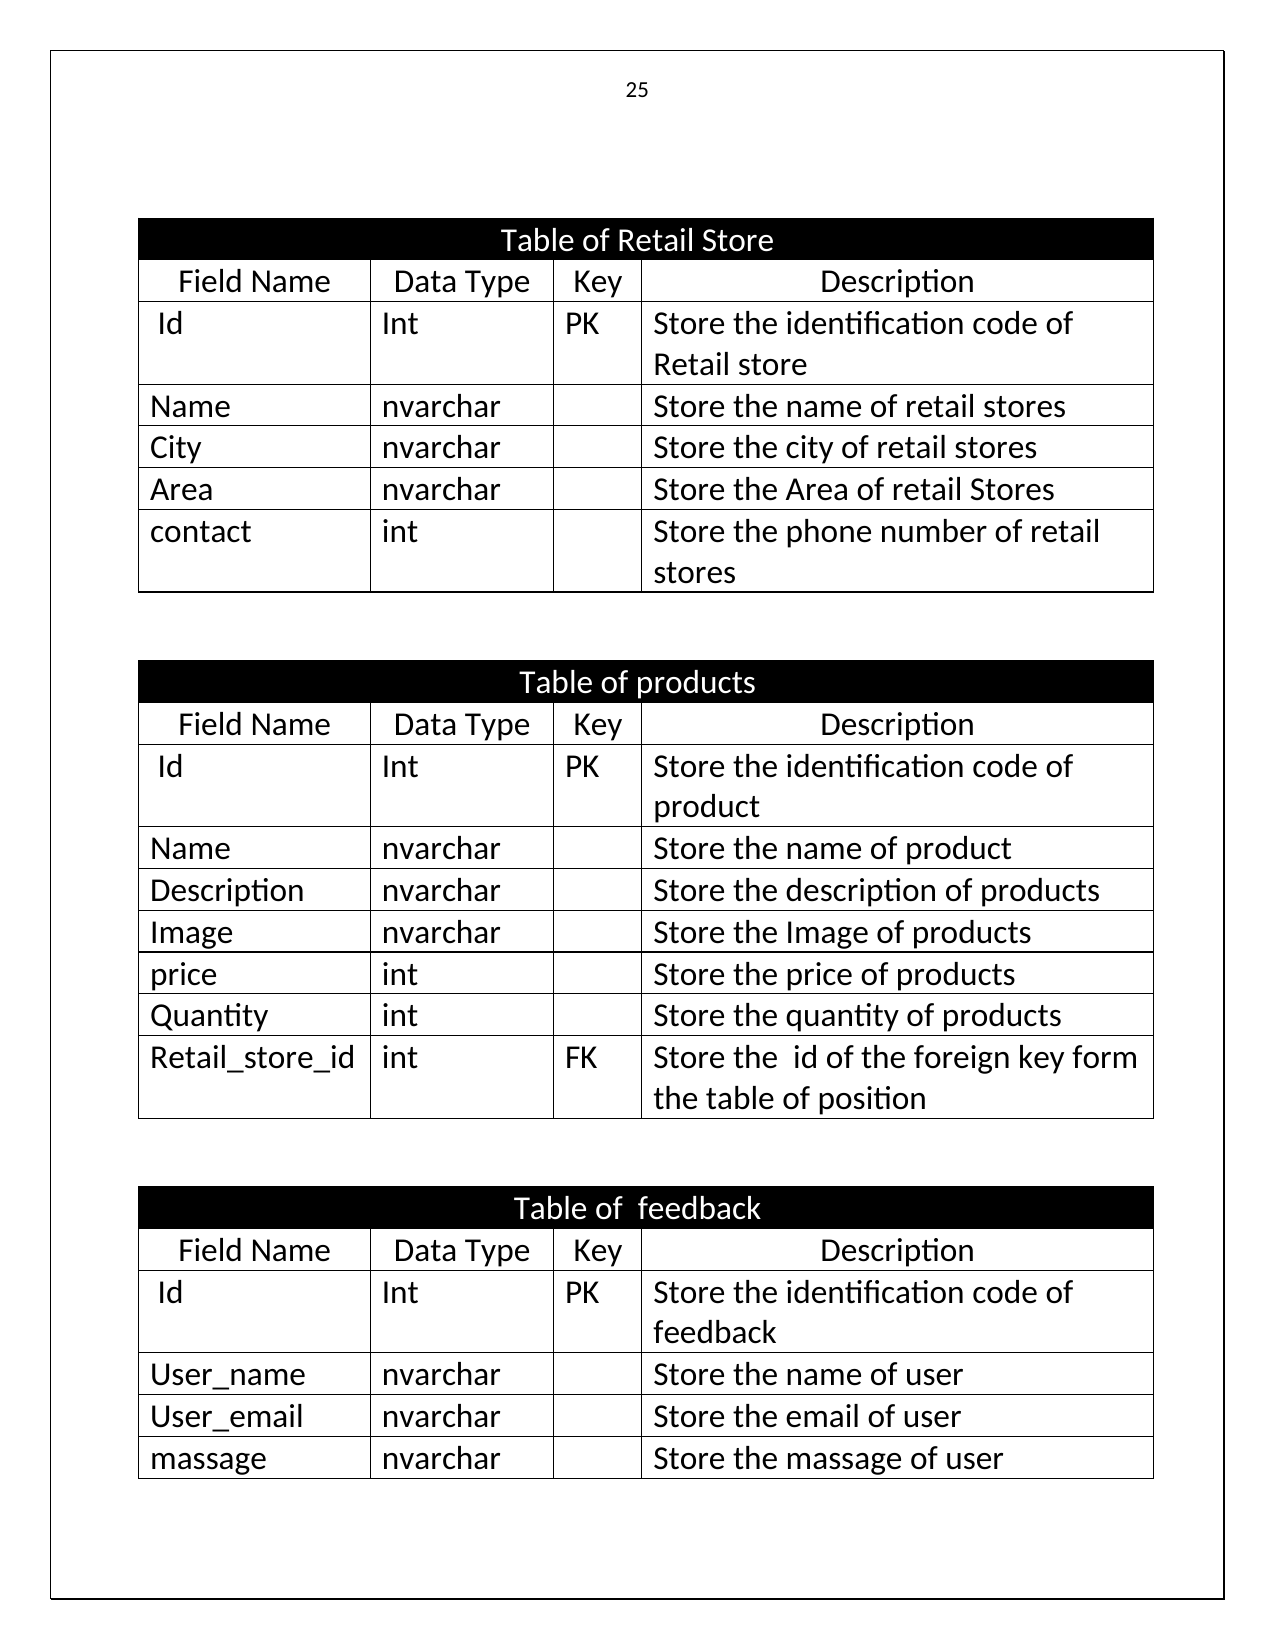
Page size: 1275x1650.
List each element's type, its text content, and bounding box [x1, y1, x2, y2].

table_cell nvarchar [371, 385, 553, 425]
table_cell Store the id of the foreign key form the table of position [642, 1036, 1153, 1117]
table_cell contact [139, 510, 370, 591]
table_cell [554, 827, 641, 868]
table_cell Id [139, 302, 370, 384]
table_cell User_email [139, 1395, 370, 1436]
table_cell [554, 1437, 641, 1477]
table_cell Store the phone number of retail stores [642, 510, 1153, 591]
table_cell Retail_store_id [139, 1036, 370, 1117]
table_cell PK [554, 745, 641, 826]
table_cell Description [642, 260, 1153, 301]
table_cell Field Name [139, 703, 370, 744]
table_cell Field Name [139, 260, 370, 301]
table_cell [554, 426, 641, 467]
table_cell Store the Area of retail Stores [642, 468, 1153, 509]
table_cell Name [139, 827, 370, 868]
table_cell User_name [139, 1353, 370, 1394]
table_cell [554, 1353, 641, 1394]
table_cell Store the name of user [642, 1353, 1153, 1394]
table_cell [554, 953, 641, 993]
table_cell Int [371, 1271, 553, 1352]
table_cell Int [371, 745, 553, 826]
table_cell Store the massage of user [642, 1437, 1153, 1477]
table_cell int [371, 1036, 553, 1117]
table_cell Int [371, 302, 553, 384]
table_cell int [371, 510, 553, 591]
table_cell Store the name of retail stores [642, 385, 1153, 425]
table_cell Id [139, 745, 370, 826]
table_header Table of Retail Store [139, 219, 1153, 259]
table_cell Description [139, 869, 370, 910]
table_cell massage [139, 1437, 370, 1477]
table_cell Store the email of user [642, 1395, 1153, 1436]
table_cell Description [642, 703, 1153, 744]
table_cell Data Type [371, 1229, 553, 1270]
table_cell [554, 911, 641, 951]
table_cell Store the name of product [642, 827, 1153, 868]
table_cell Area [139, 468, 370, 509]
table_cell FK [554, 1036, 641, 1117]
table_cell Data Type [371, 260, 553, 301]
table_cell Description [642, 1229, 1153, 1270]
table_cell Quantity [139, 994, 370, 1035]
table_cell Key [554, 1229, 641, 1270]
table_cell nvarchar [371, 869, 553, 910]
table_cell Store the Image of products [642, 911, 1153, 951]
table_cell [554, 468, 641, 509]
table_cell Id [139, 1271, 370, 1352]
table_cell [554, 510, 641, 591]
table_cell Store the identification code of Retail store [642, 302, 1153, 384]
table_cell int [371, 953, 553, 993]
table_header Table of feedback [139, 1187, 1153, 1228]
table_cell Store the description of products [642, 869, 1153, 910]
table_cell nvarchar [371, 1395, 553, 1436]
table_cell City [139, 426, 370, 467]
table_cell int [371, 994, 553, 1035]
table_cell nvarchar [371, 468, 553, 509]
table_cell Store the price of products [642, 953, 1153, 993]
table_cell Key [554, 703, 641, 744]
table_cell [554, 385, 641, 425]
table_cell nvarchar [371, 1353, 553, 1394]
table_cell price [139, 953, 370, 993]
table_cell PK [554, 1271, 641, 1352]
table_cell Key [554, 260, 641, 301]
table_cell Name [139, 385, 370, 425]
table_cell nvarchar [371, 911, 553, 951]
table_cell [642, 1271, 1153, 1352]
table_cell Store the city of retail stores [642, 426, 1153, 467]
table_cell Store the identification code of product [642, 745, 1153, 826]
table_cell Image [139, 911, 370, 951]
table_cell nvarchar [371, 1437, 553, 1477]
table_cell PK [554, 302, 641, 384]
table_cell Data Type [371, 703, 553, 744]
table_cell nvarchar [371, 827, 553, 868]
table_cell Field Name [139, 1229, 370, 1270]
table_cell [554, 1395, 641, 1436]
table_cell nvarchar [371, 426, 553, 467]
table_cell [554, 994, 641, 1035]
table_cell [554, 869, 641, 910]
table_cell Store the quantity of products [642, 994, 1153, 1035]
table_header Table of products [139, 661, 1153, 702]
